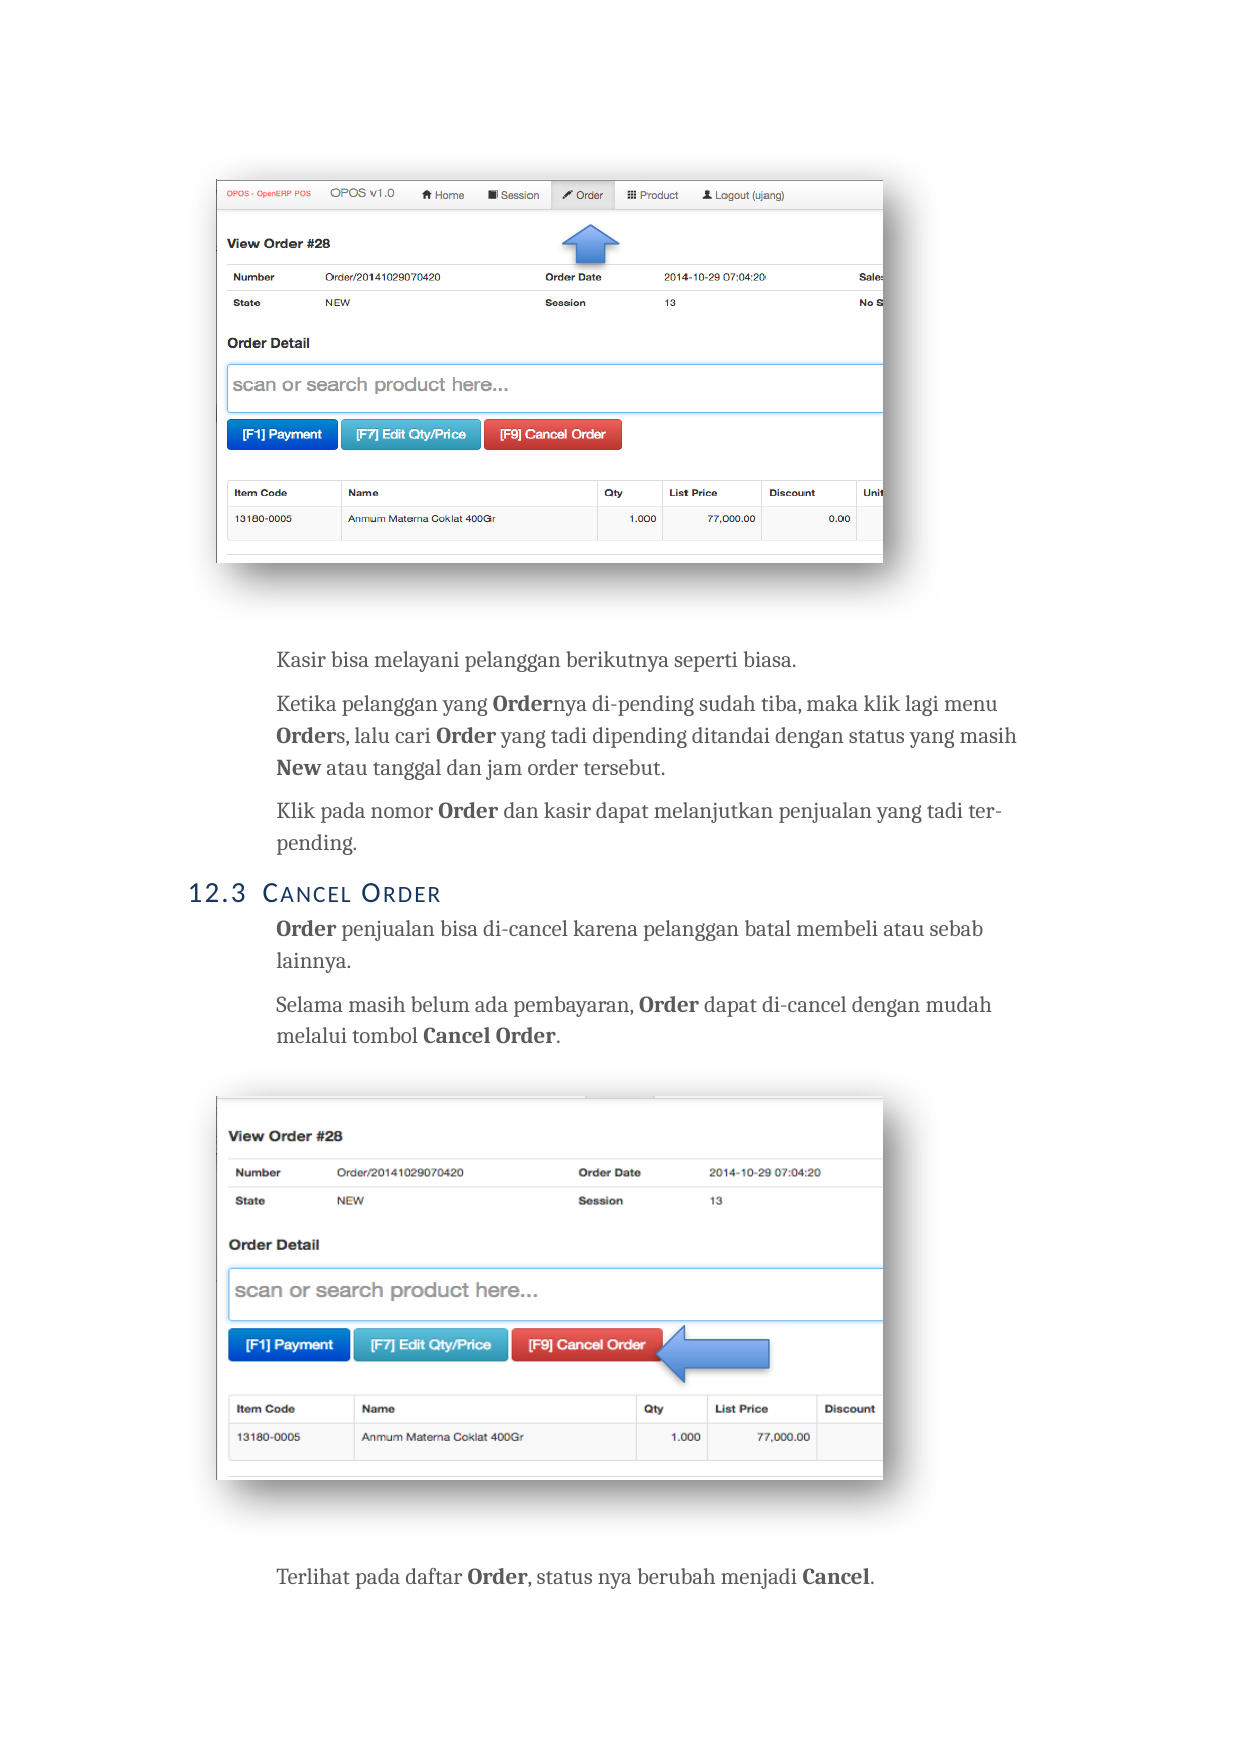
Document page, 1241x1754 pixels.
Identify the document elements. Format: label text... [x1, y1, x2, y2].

text Ketika pelanggan yang Ordernya di-pending sudah tiba, maka klik lagi menu Orders, lalu cari Order yang tadi dipending ditandai dengan status yang masih New atau tanggal dan jam order tersebut. [276, 691, 1053, 781]
text Order penjualan bisa di-cancel karena pelanggan batal membeli atau sebab lainnya. [276, 916, 1053, 974]
text Kasir bisa melayani pelanggan berikutnya seperti biasa. [276, 647, 1053, 673]
picture [216, 179, 883, 563]
picture [216, 1096, 883, 1480]
subtitle Cancel Order [187, 874, 1053, 909]
text Terlihat pada daftar Order, status nya berubah menjadi Cancel. [276, 1564, 1053, 1591]
text Selama masih belum ada pembayaran, Order dapat di-cancel dengan mudah melalui tombol Cancel Order. [276, 991, 1053, 1049]
text Klik pada nomor Order dan kasir dapat melanjutkan penjualan yang tadi ter-pending. [276, 798, 1053, 856]
